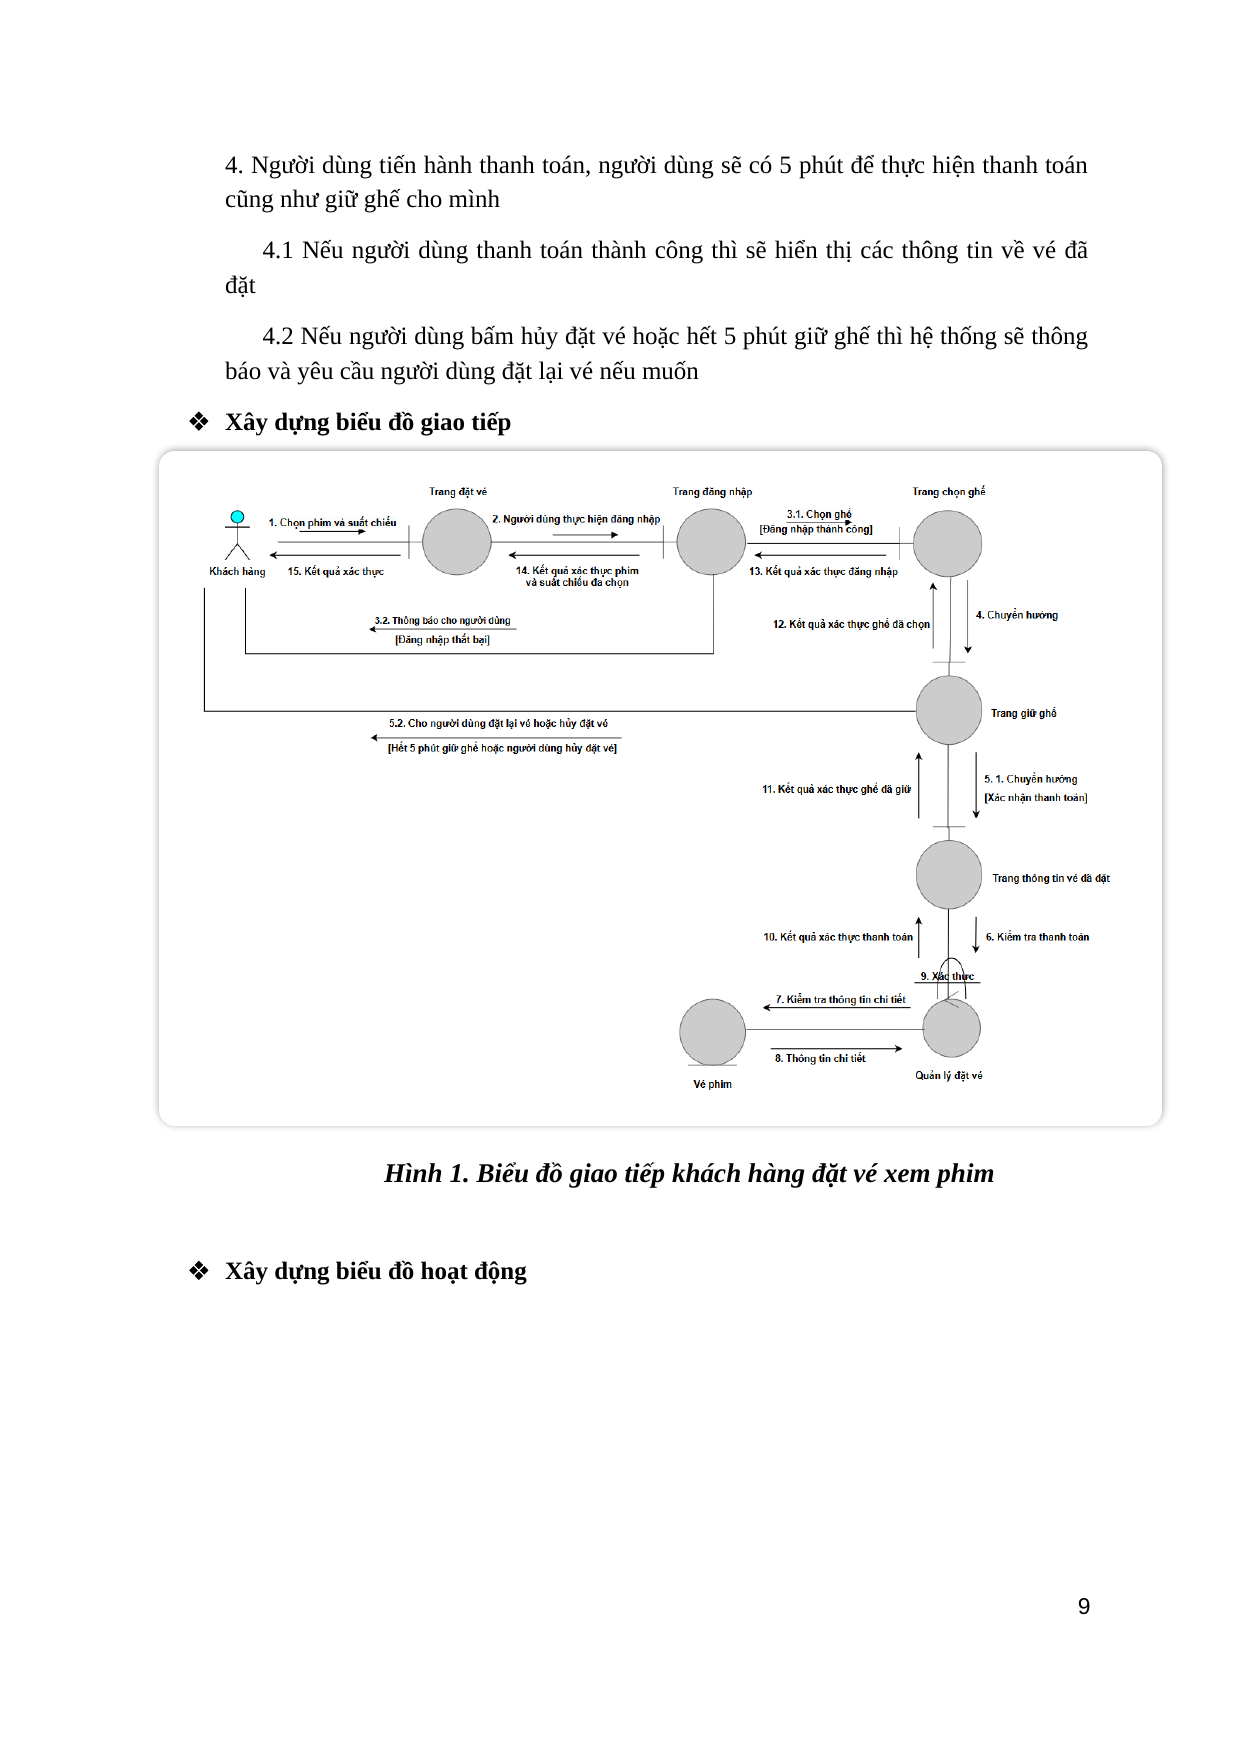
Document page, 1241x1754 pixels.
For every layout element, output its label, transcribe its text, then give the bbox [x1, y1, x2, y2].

picture [191, 482, 1131, 1094]
text 4. Người dùng tiến hành thanh toán, người dùng sẽ có 5 phút để thực hiện thanh toán cũng như giữ ghế cho mình [225, 150, 1090, 213]
list Xây dựng biểu đồ giao tiếp [187, 407, 1090, 436]
text Hình 1. Biểu đồ giao tiếp khách hàng đặt vé xem phim [291, 1157, 1090, 1188]
text 4.2 Nếu người dùng bấm hủy đặt vé hoặc hết 5 phút giữ ghế thì hệ thống sẽ thông báo và yêu cầu người dùng đặt lại vé nếu muốn [225, 321, 1090, 384]
list Xây dựng biểu đồ hoạt động [187, 1256, 1090, 1285]
text 4.1 Nếu người dùng thanh toán thành công thì sẽ hiển thị các thông tin về vé đã đặt [225, 236, 1090, 299]
